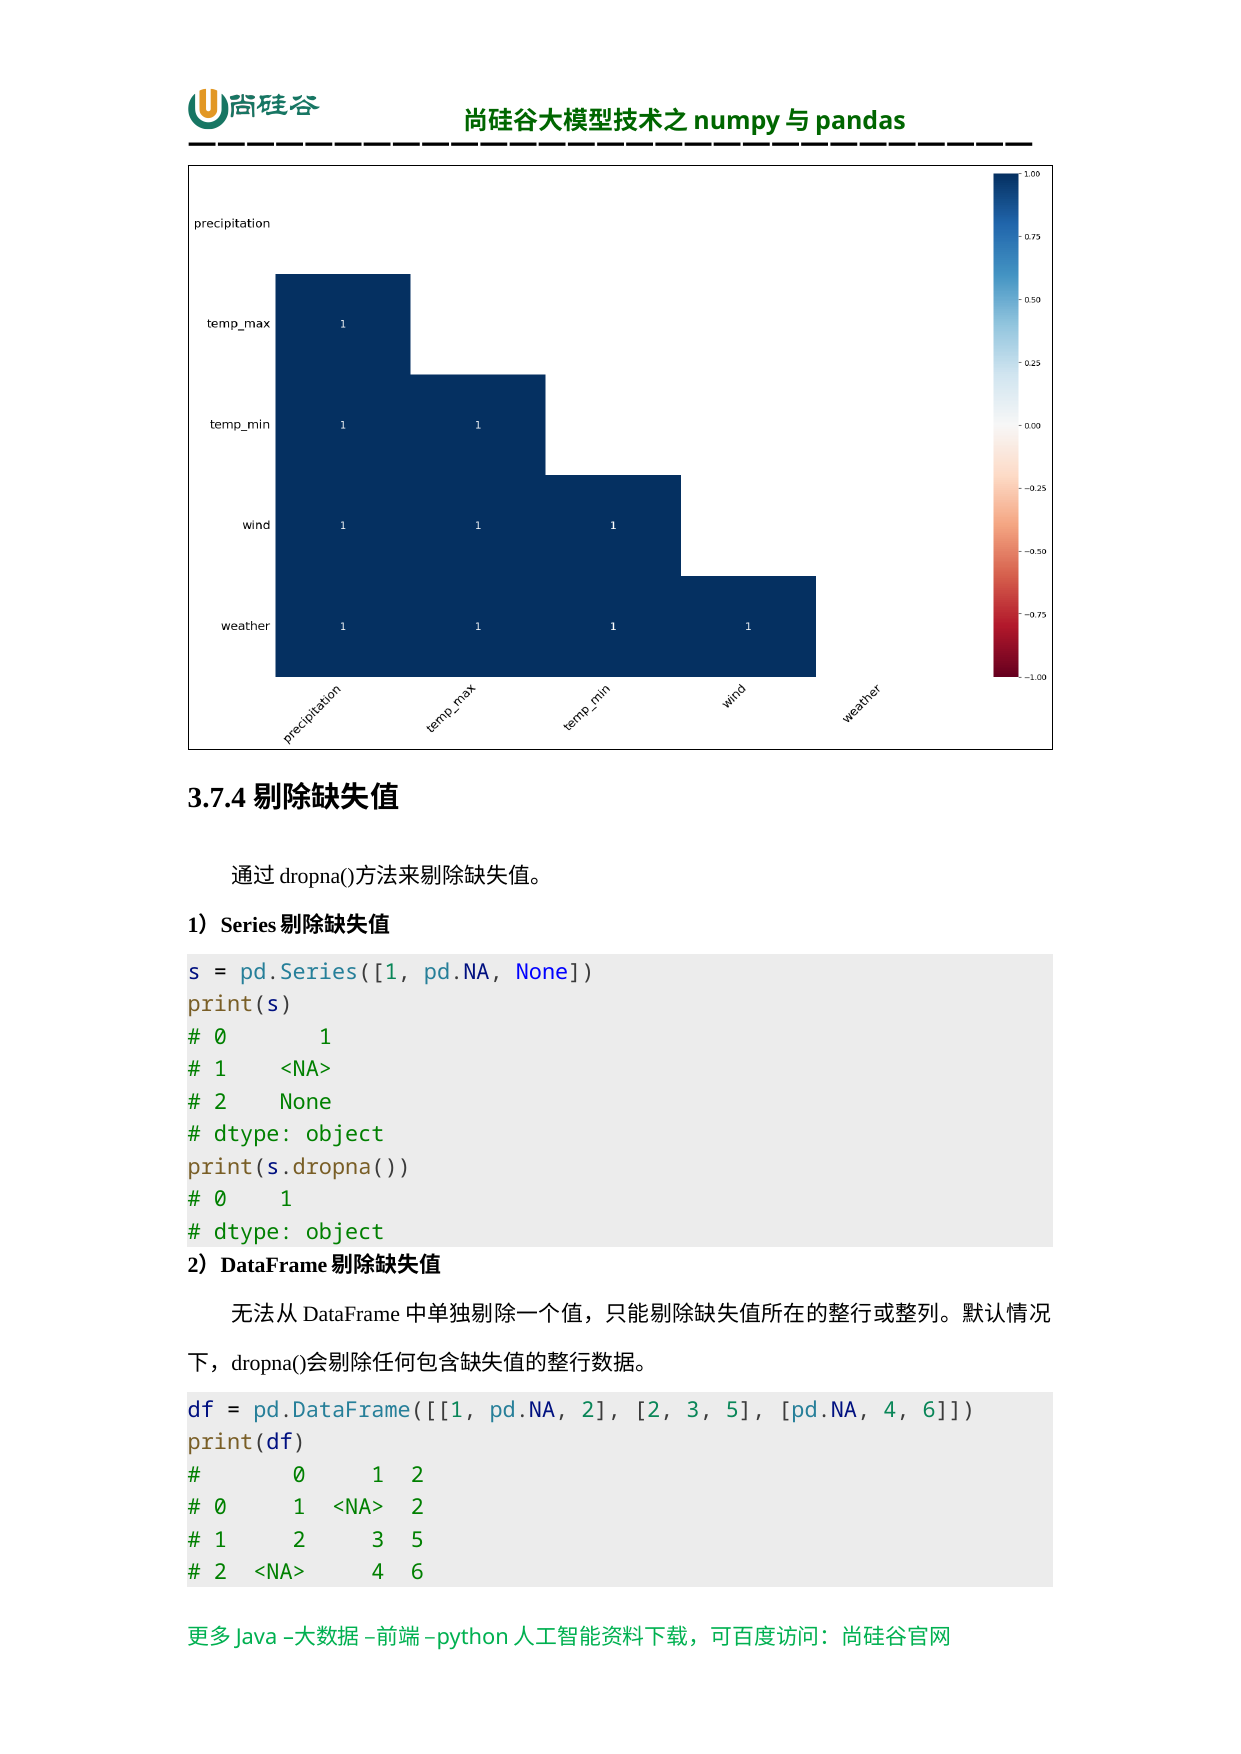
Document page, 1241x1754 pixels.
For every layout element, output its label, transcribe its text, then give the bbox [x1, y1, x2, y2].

text print(s.dropna()) [187, 1149, 1053, 1182]
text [187, 1392, 1053, 1425]
text # 0 1 [187, 1019, 1053, 1052]
text # 0 1 2 [187, 1457, 1053, 1490]
text s = pd.Series([1, pd.NA, None]) [187, 954, 1053, 987]
text # dtype: object [187, 1214, 1053, 1247]
picture [187, 88, 321, 130]
text Series剔除缺失值 [187, 906, 1053, 939]
text print(s) [187, 987, 1053, 1019]
text 剔除缺失值 [187, 762, 1053, 827]
text # 0 1 [187, 1182, 1053, 1214]
text # 0 1 <NA> 2 [187, 1490, 1053, 1522]
text # 2 None [187, 1084, 1053, 1117]
text 通过dropna()方法来剔除缺失值。 [187, 858, 1053, 890]
text 无法从DataFrame中单独剔除一个值，只能剔除缺失值所在的整行或整列。默认情况下，dropna()会剔除任何包含缺失值的整行数据。 [187, 1295, 1053, 1377]
text # 2 <NA> 4 6 [187, 1555, 1053, 1587]
text # 1 2 3 5 [187, 1522, 1053, 1555]
text print(df) [187, 1425, 1053, 1457]
text # dtype: object [187, 1117, 1053, 1149]
text DataFrame剔除缺失值 [187, 1247, 1053, 1279]
picture [189, 166, 1052, 749]
text # 1 <NA> [187, 1052, 1053, 1084]
